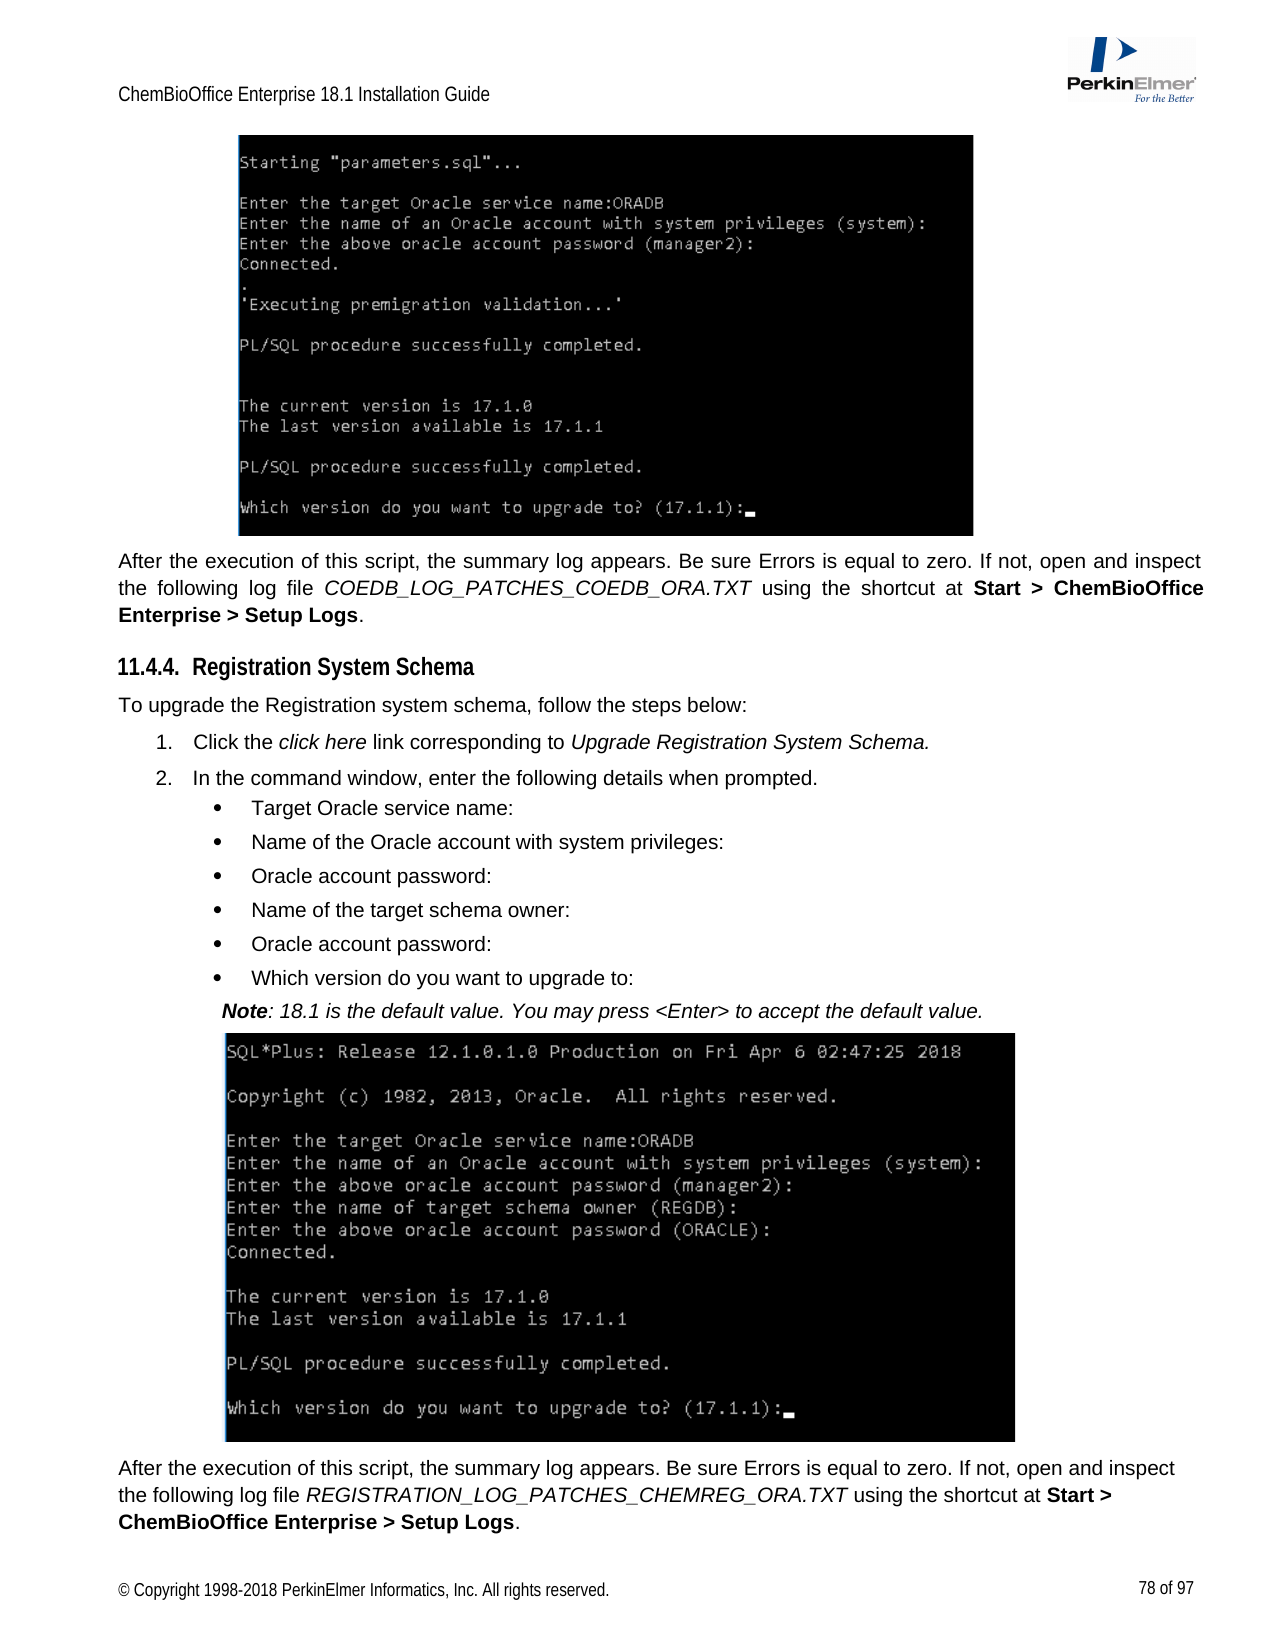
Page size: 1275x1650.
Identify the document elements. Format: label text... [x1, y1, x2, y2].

text After the execution of this script, the summary log appears. Be sure Errors is equal to zero. If not, open and inspect the following log file COEDB_LOG_PATCHES_COEDB_ORA.TXT using the shortcut at Start > ChemBioOffice Enterprise > Setup Logs. [118, 546, 1204, 627]
list Oracle account password: [214, 932, 1204, 956]
list Click the click here link corresponding to Upgrade Registration System Schema. [156, 729, 1204, 753]
subtitle Registration System Schema [117, 652, 1204, 681]
picture [221, 1033, 1016, 1442]
text Note: 18.1 is the default value. You may press <Enter> to accept the default value. [222, 999, 1204, 1023]
list In the command window, enter the following details when prompted. [155, 766, 1204, 790]
list Name of the target schema owner: [214, 898, 1204, 922]
list Target Oracle service name: [214, 796, 1204, 820]
list Which version do you want to upgrade to: [213, 966, 1204, 989]
text To upgrade the Registration system schema, follow the steps below: [118, 693, 1204, 717]
list Name of the Oracle account with system privileges: [214, 830, 1204, 854]
picture [1067, 37, 1197, 102]
text After the execution of this script, the summary log appears. Be sure Errors is equal to zero. If not, open and inspect the following log file REGISTRATION_LOG_PATCHES_CHEMREG_ORA.TXT using the shortcut at Start > ChemBioOffice Enterprise > Setup Logs. [118, 1452, 1204, 1534]
picture [237, 135, 974, 536]
list Oracle account password: [214, 864, 1204, 888]
